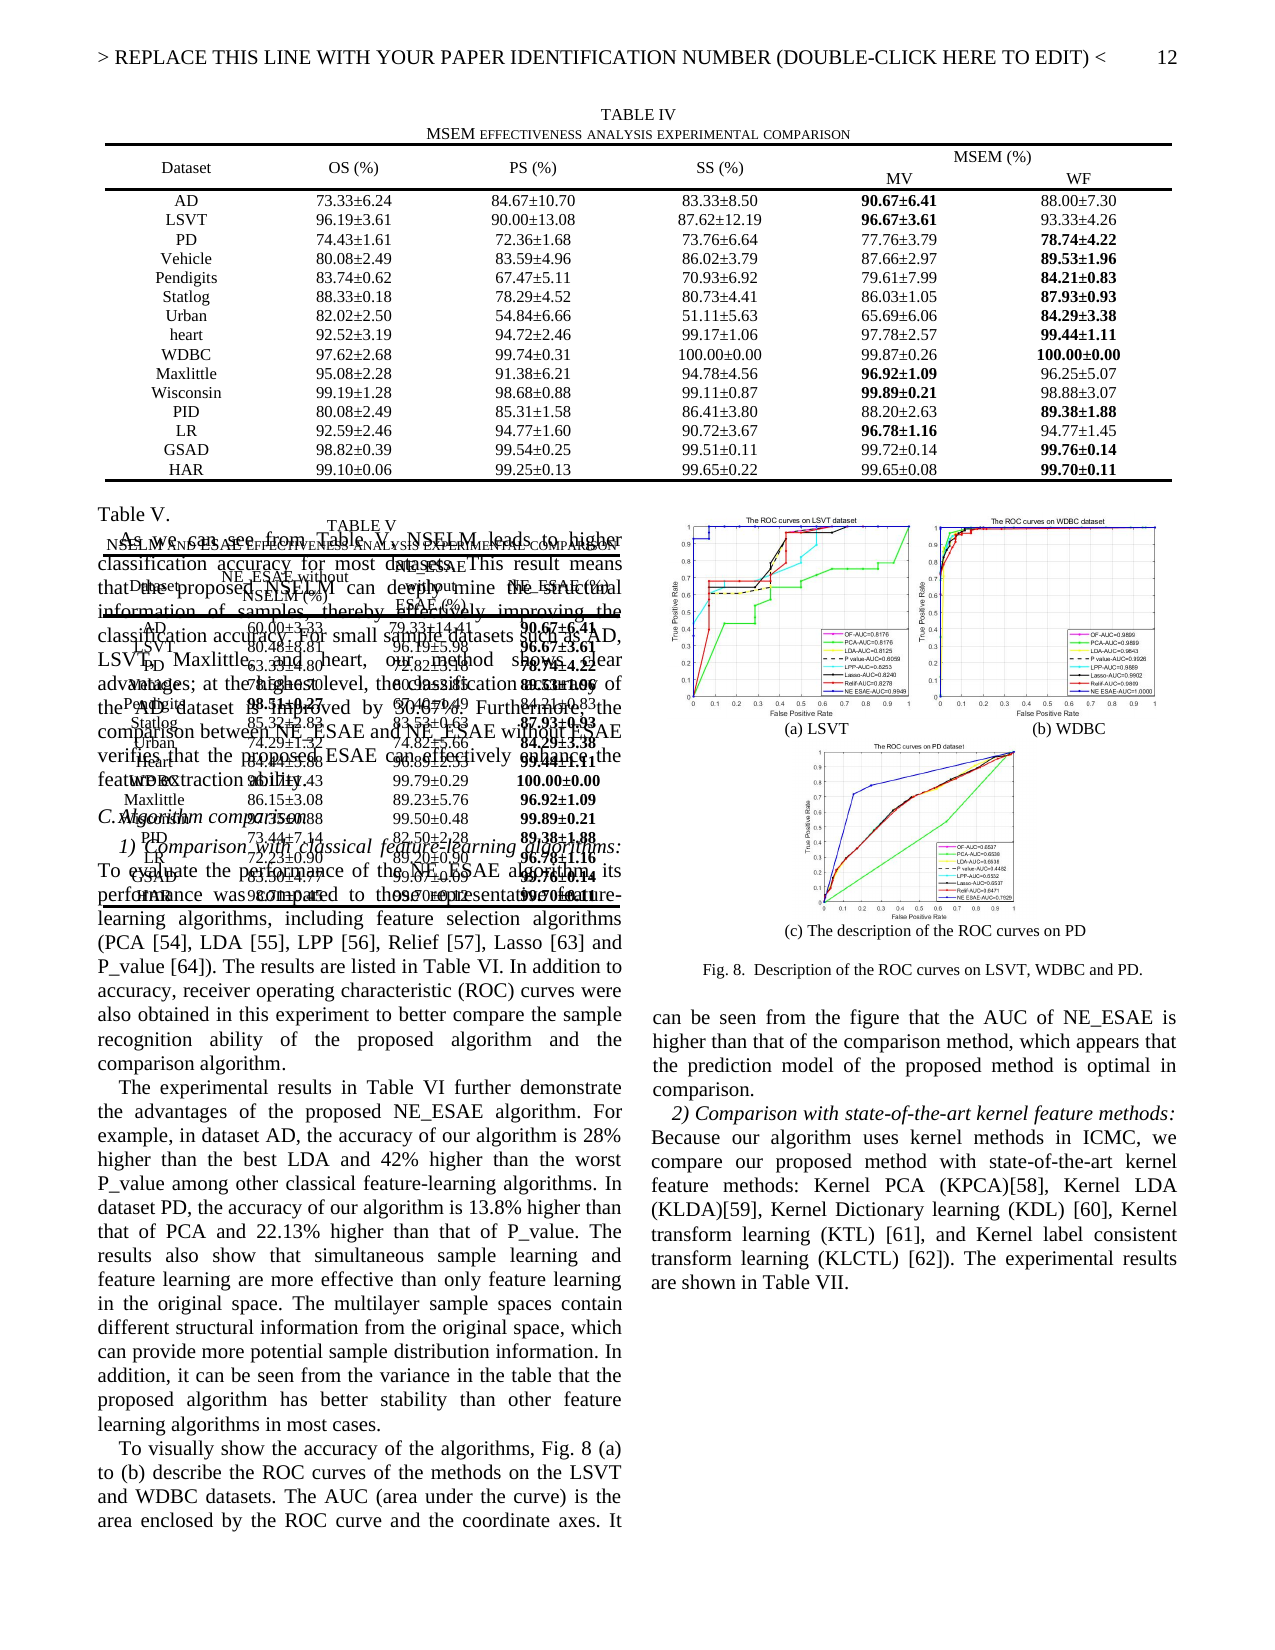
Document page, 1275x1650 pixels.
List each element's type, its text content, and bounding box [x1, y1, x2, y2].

text 1) Comparison with classical feature-learning algorithms: To evaluate the performance of the NE_ESAE algorithm, its performance was compared to those representative feature-learning algorithms, including feature selection algorithms (PCA [54], LDA [55], LPP [56], Relief [57], Lasso [63] and P_value [64]). The results are listed in Table VI. In addition to accuracy, receiver operating characteristic (ROC) curves were also obtained in this experiment to better compare the sample recognition ability of the proposed algorithm and the comparison algorithm. [97, 834, 622, 1074]
subtitle Algorithm comparison [97, 804, 622, 828]
picture [667, 512, 1157, 719]
picture [792, 738, 1037, 922]
text To visually show the accuracy of the algorithms, Fig. 8 (a) to (b) describe the ROC curves of the methods on the LSVT and WDBC datasets. The AUC (area under the curve) is the area enclosed by the ROC curve and the coordinate axes. It can be seen from the figure that the AUC of NE_ESAE is higher than that of the comparison method, which appears that the prediction model of the proposed method is optimal in comparison. [97, 1436, 622, 1532]
text The experimental results in Table VI further demonstrate the advantages of the proposed NE_ESAE algorithm. For example, in dataset AD, the accuracy of our algorithm is 28% higher than the best LDA and 42% higher than the worst P_value among other classical feature-learning algorithms. In dataset PD, the accuracy of our algorithm is 13.8% higher than that of PCA and 22.13% higher than that of P_value. The results also show that simultaneous sample learning and feature learning are more effective than only feature learning in the original space. The multilayer sample spaces contain different structural information from the original space, which can provide more potential sample distribution information. In addition, it can be seen from the variance in the table that the proposed algorithm has better stability than other feature learning algorithms in most cases. [97, 1074, 622, 1436]
text To visually show the accuracy of the algorithms, Fig. 8 (a) to (b) describe the ROC curves of the methods on the LSVT and WDBC datasets. The AUC (area under the curve) is the area enclosed by the ROC curve and the coordinate axes. It can be seen from the figure that the AUC of NE_ESAE is higher than that of the comparison method, which appears that the prediction model of the proposed method is optimal in comparison. [652, 957, 1177, 1101]
text As we can see from Table V, NSELM leads to higher classification accuracy for most datasets. This result means that the proposed NSELM can deeply mine the structural information of samples, thereby effectively improving the classification accuracy. For small sample datasets such as AD, LSVT, Maxlittle, and heart, our method shows clear advantages; at the highest level, the classification accuracy of the AD dataset is improved by 30.67%. Furthermore, the comparison between NE_ESAE and NE_ESAE without ESAE verifies that the proposed ESAE can effectively enhance the feature extraction ability. [97, 526, 622, 791]
text 2) Comparison with state-of-the-art kernel feature methods: Because our algorithm uses kernel methods in ICMC, we compare our proposed method with state-of-the-art kernel feature methods: Kernel PCA (KPCA)[58], Kernel LDA (KLDA)[59], Kernel Dictionary learning (KDL) [60], Kernel transform learning (KTL) [61], and Kernel label consistent transform learning (KLCTL) [62]). The experimental results are shown in Table VII. [651, 1101, 1177, 1294]
